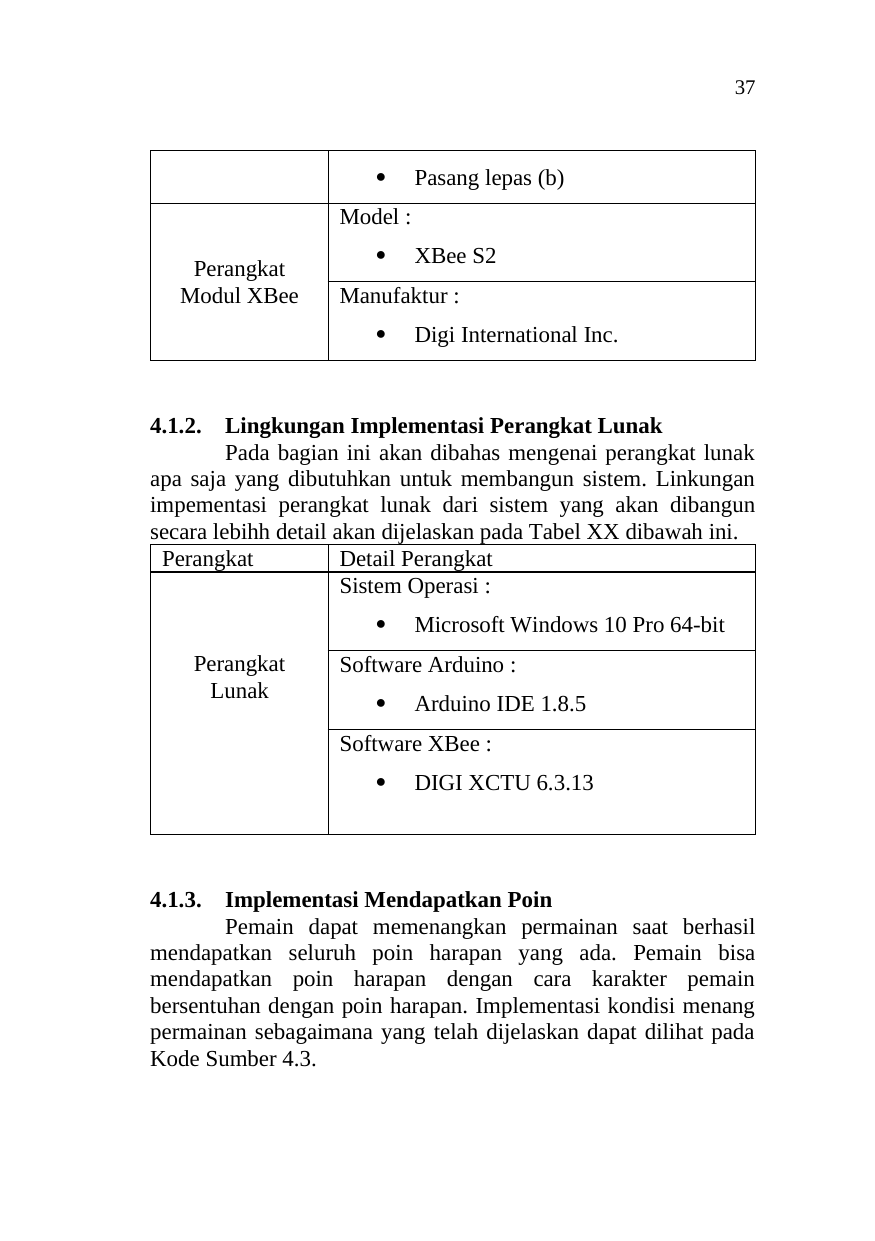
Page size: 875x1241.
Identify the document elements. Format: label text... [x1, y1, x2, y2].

text Pemain dapat memenangkan permainan saat berhasil mendapatkan seluruh poin harapan yang ada. Pemain bisa mendapatkan poin harapan dengan cara karakter pemain bersentuhan dengan poin harapan. Implementasi kondisi menang permainan sebagaimana yang telah dijelaskan dapat dilihat pada Kode Sumber 4.3. [150, 913, 756, 1071]
text Pada bagian ini akan dibahas mengenai perangkat lunak apa saja yang dibutuhkan untuk membangun sistem. Linkungan impementasi perangkat lunak dari sistem yang akan dibangun secara lebihh detail akan dijelaskan pada Tabel XX dibawah ini. [150, 439, 756, 544]
table_header Perangkat [151, 545, 328, 571]
table_cell Manufaktur : Digi International Inc. [329, 282, 755, 360]
table_cell Model : XBee S2 [329, 204, 755, 281]
table_cell Perangkat Lunak [151, 573, 328, 834]
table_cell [329, 151, 755, 202]
subtitle Implementasi Mendapatkan Poin [150, 886, 756, 913]
table_cell Software Arduino : Arduino IDE 1.8.5 [329, 651, 755, 729]
table_header Detail Perangkat [329, 545, 755, 571]
table_cell Perangkat Modul XBee [151, 204, 328, 360]
table_cell Software XBee : DIGI XCTU 6.3.13 [329, 730, 755, 834]
subtitle Lingkungan Implementasi Perangkat Lunak [150, 412, 756, 439]
table_cell Sistem Operasi : Microsoft Windows 10 Pro 64-bit [329, 573, 755, 650]
